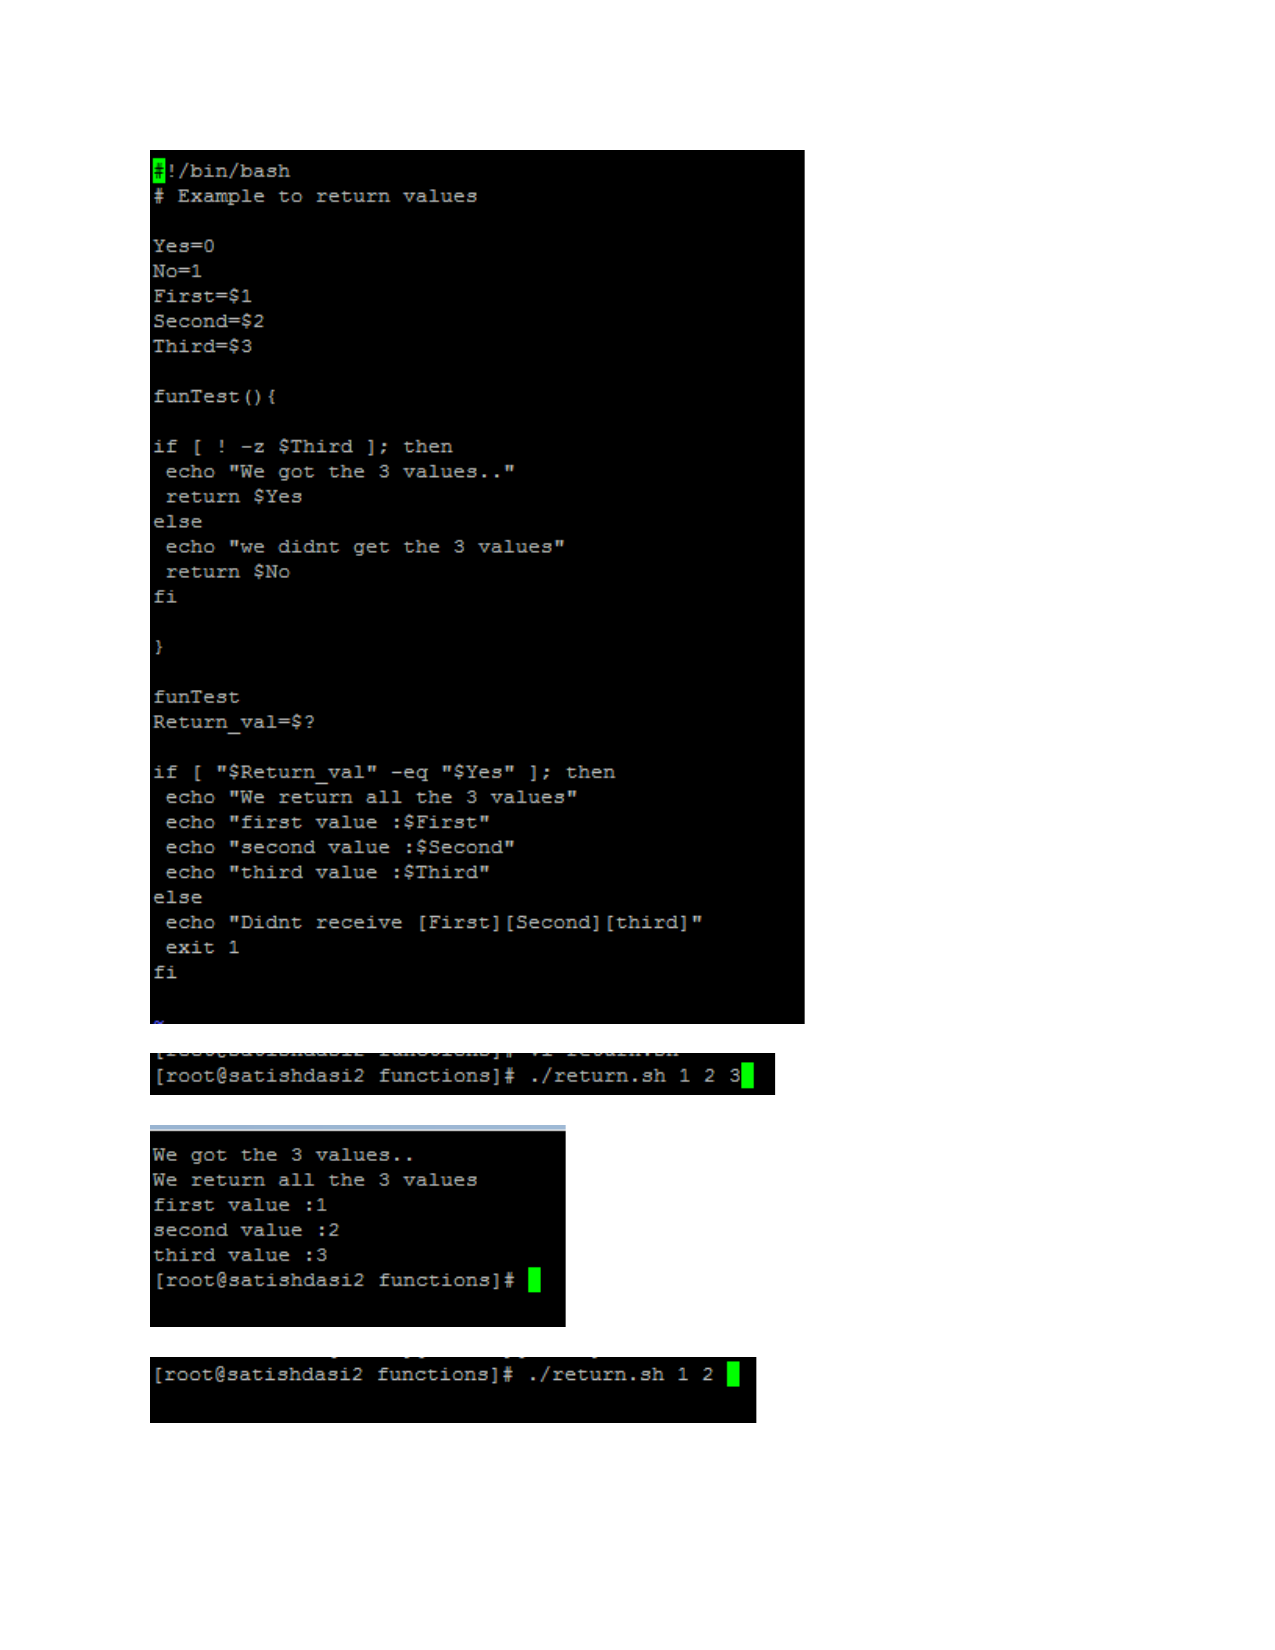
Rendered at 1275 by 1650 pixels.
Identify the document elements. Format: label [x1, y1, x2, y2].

picture [150, 150, 805, 1024]
picture [150, 1357, 757, 1423]
picture [150, 1125, 566, 1327]
picture [150, 1053, 775, 1095]
